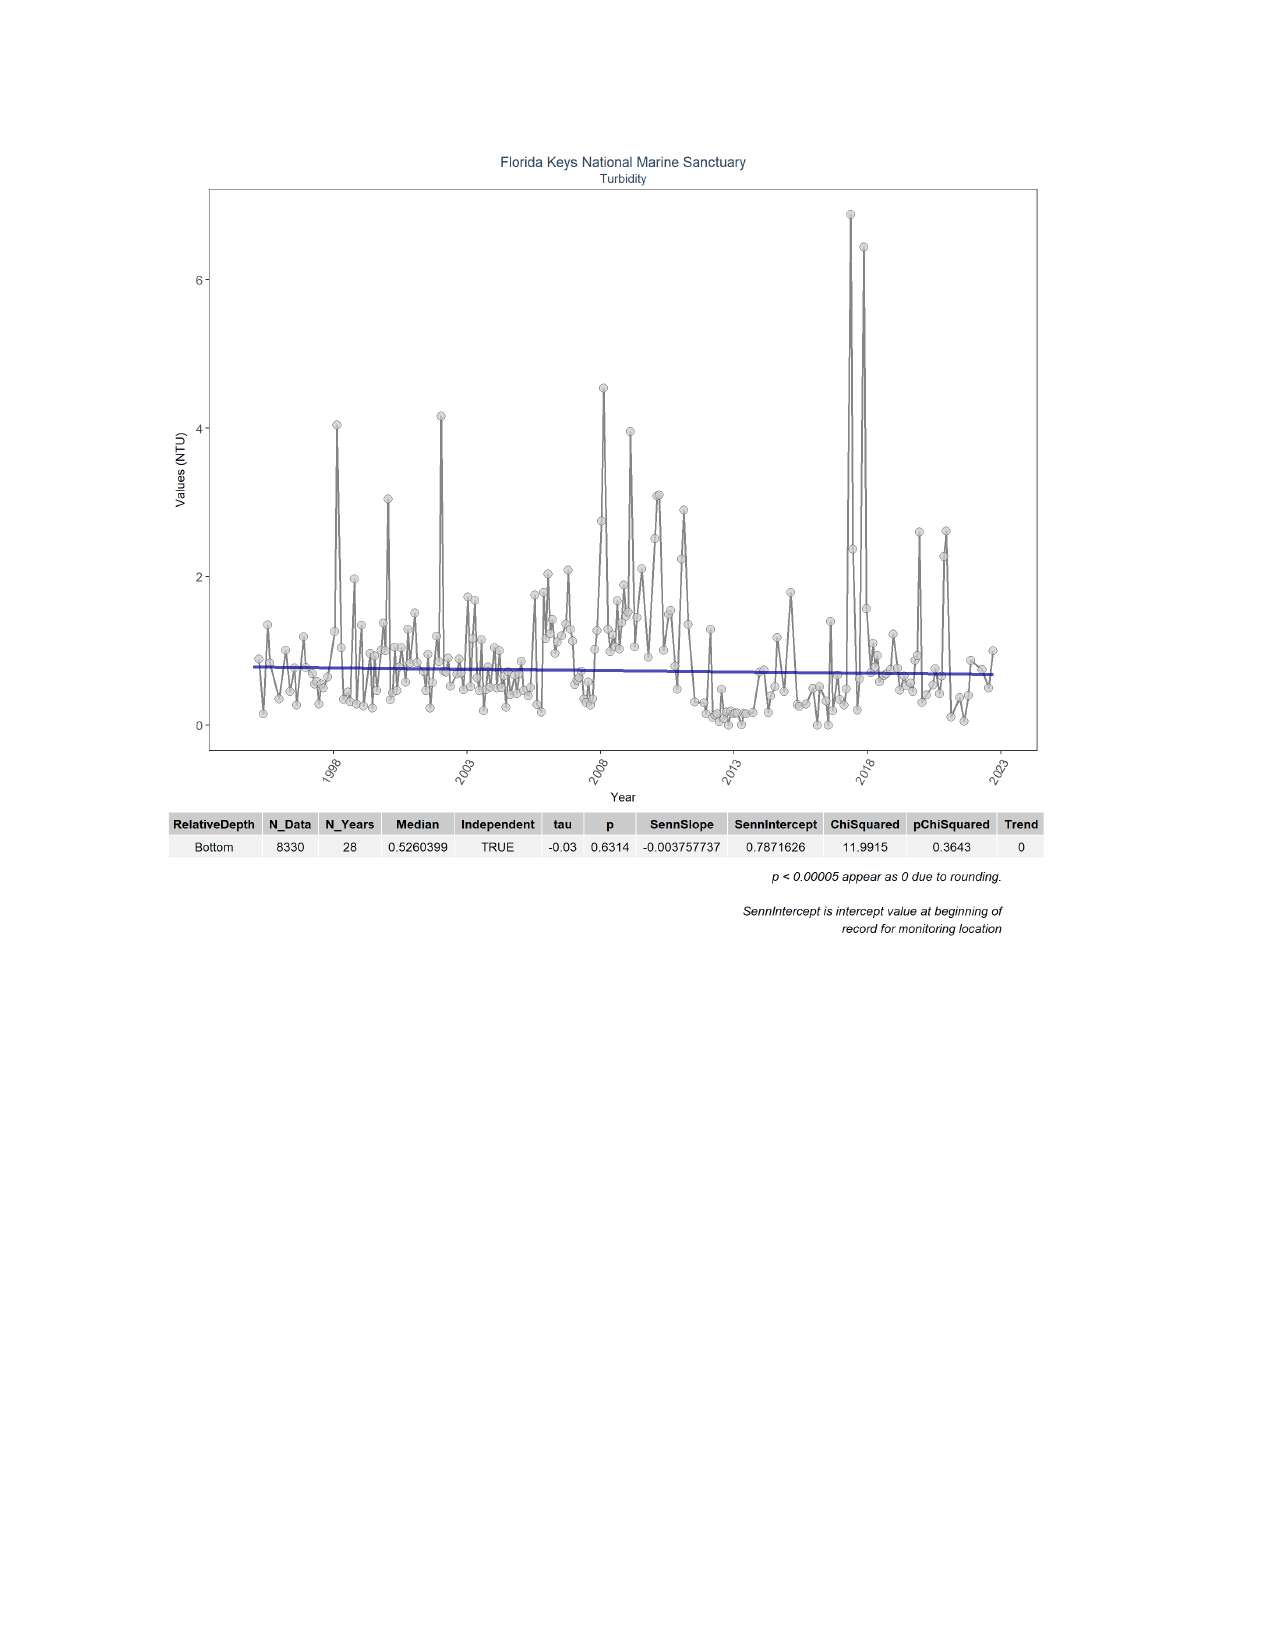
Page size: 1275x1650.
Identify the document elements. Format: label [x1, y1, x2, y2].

picture [168, 150, 1044, 938]
